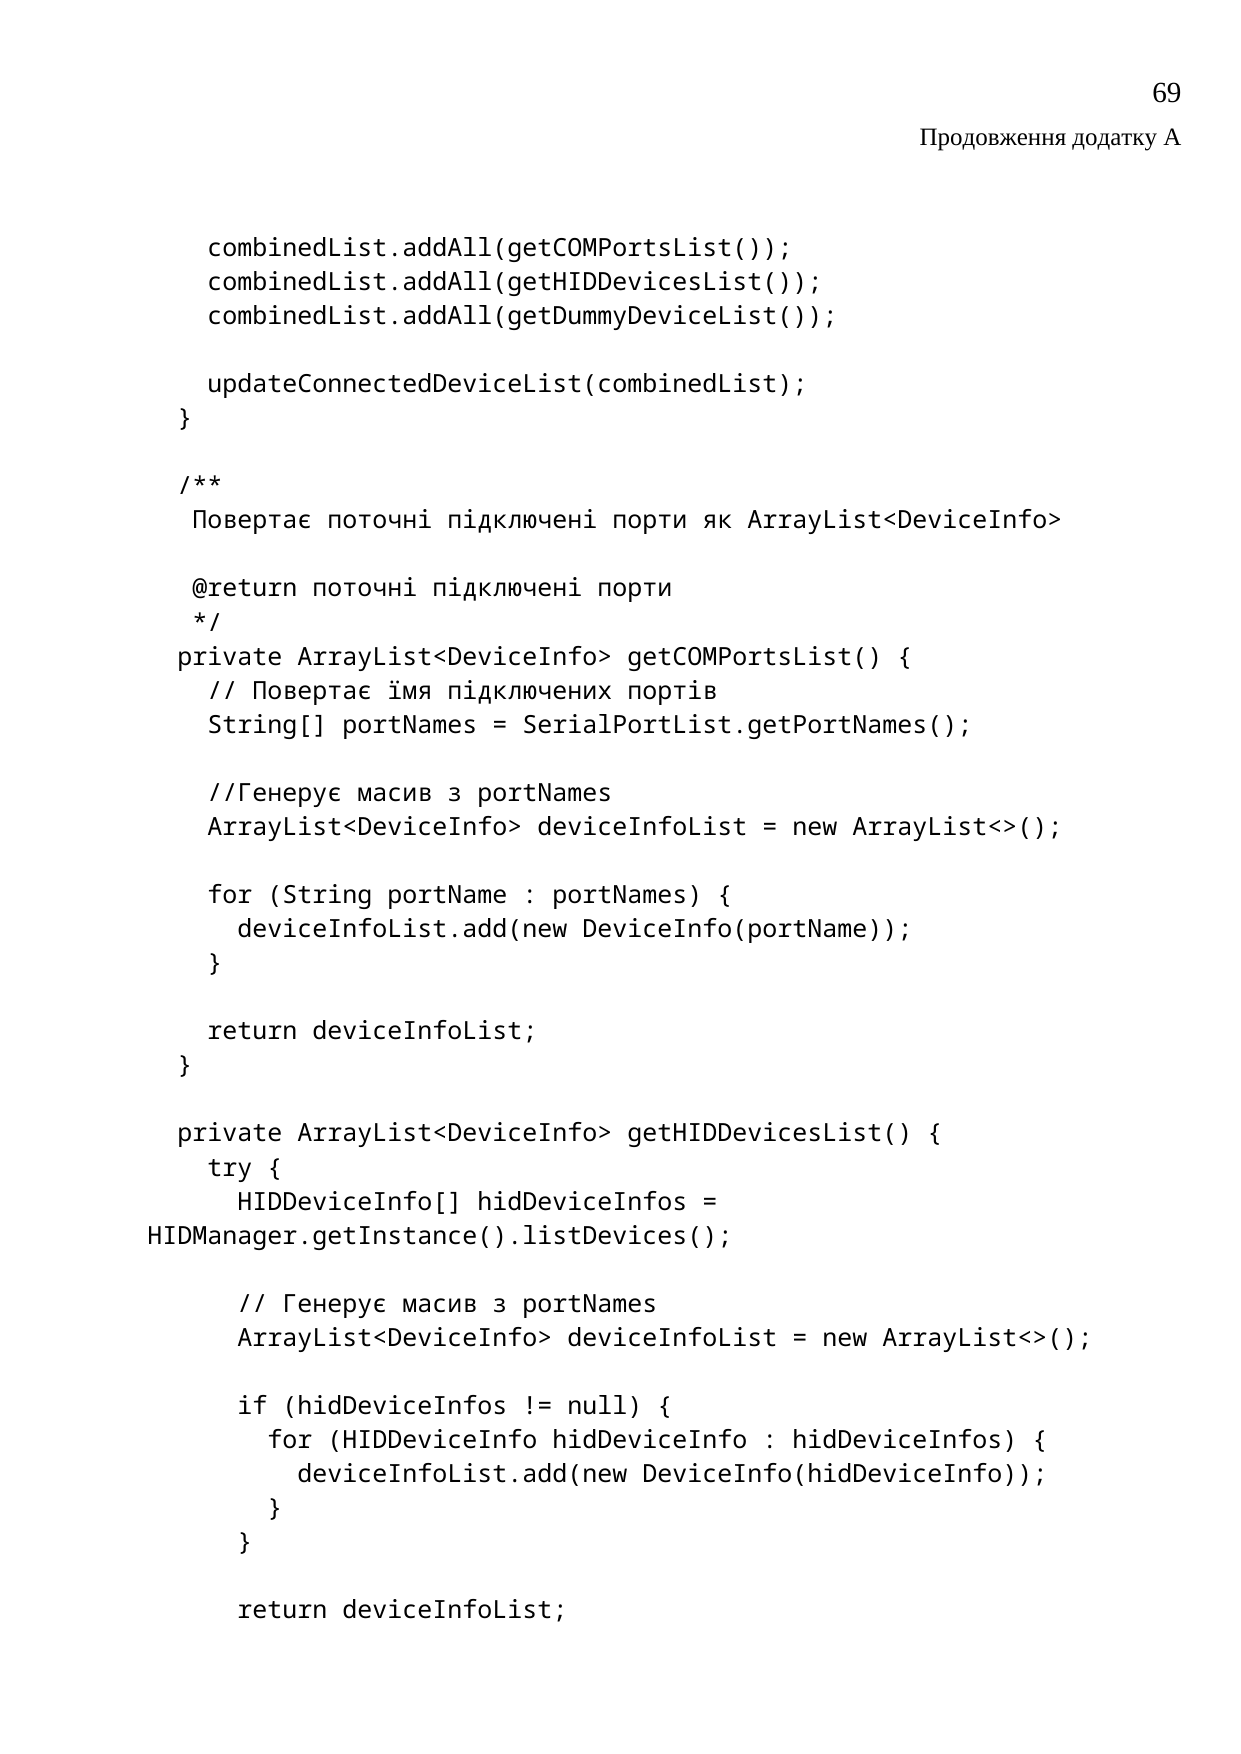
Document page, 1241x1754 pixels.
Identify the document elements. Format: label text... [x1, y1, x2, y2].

text for (String portName : portNames) { [147, 877, 1181, 911]
text deviceInfoList.add(new DeviceInfo(hidDeviceInfo)); [147, 1456, 1181, 1490]
text return deviceInfoList; [147, 1013, 1181, 1047]
text } [147, 1047, 1181, 1081]
text } [147, 1524, 1181, 1558]
text //Генерує масив з portNames [147, 774, 1181, 808]
text ArrayList<DeviceInfo> deviceInfoList = new ArrayList<>(); [147, 1319, 1181, 1353]
text @return поточні підключені порти [147, 570, 1181, 604]
text } [147, 1490, 1181, 1524]
text deviceInfoList.add(new DeviceInfo(portName)); [147, 911, 1181, 945]
text /** [147, 468, 1181, 502]
text return deviceInfoList; [147, 1592, 1181, 1626]
text } [147, 400, 1181, 434]
text if (hidDeviceInfos != null) { [147, 1388, 1181, 1422]
text combinedList.addAll(getHIDDevicesList()); [147, 263, 1181, 298]
text // Повертає їмя підключених портів [147, 672, 1181, 706]
text Повертає поточні підключені порти як ArrayList<DeviceInfo> [147, 502, 1181, 536]
text String[] portNames = SerialPortList.getPortNames(); [147, 706, 1181, 740]
text private ArrayList<DeviceInfo> getHIDDevicesList() { [147, 1115, 1181, 1149]
text private ArrayList<DeviceInfo> getCOMPortsList() { [147, 638, 1181, 672]
text HIDDeviceInfo[] hidDeviceInfos = HIDManager.getInstance().listDevices(); [147, 1183, 1181, 1251]
text for (HIDDeviceInfo hidDeviceInfo : hidDeviceInfos) { [147, 1422, 1181, 1456]
text // Генерує масив з portNames [147, 1285, 1181, 1319]
text ArrayList<DeviceInfo> deviceInfoList = new ArrayList<>(); [147, 808, 1181, 843]
text */ [147, 604, 1181, 638]
text combinedList.addAll(getDummyDeviceList()); [147, 298, 1181, 332]
text updateConnectedDeviceList(combinedList); [147, 366, 1181, 400]
text try { [147, 1149, 1181, 1183]
text } [147, 945, 1181, 979]
text combinedList.addAll(getCOMPortsList()); [147, 229, 1181, 263]
